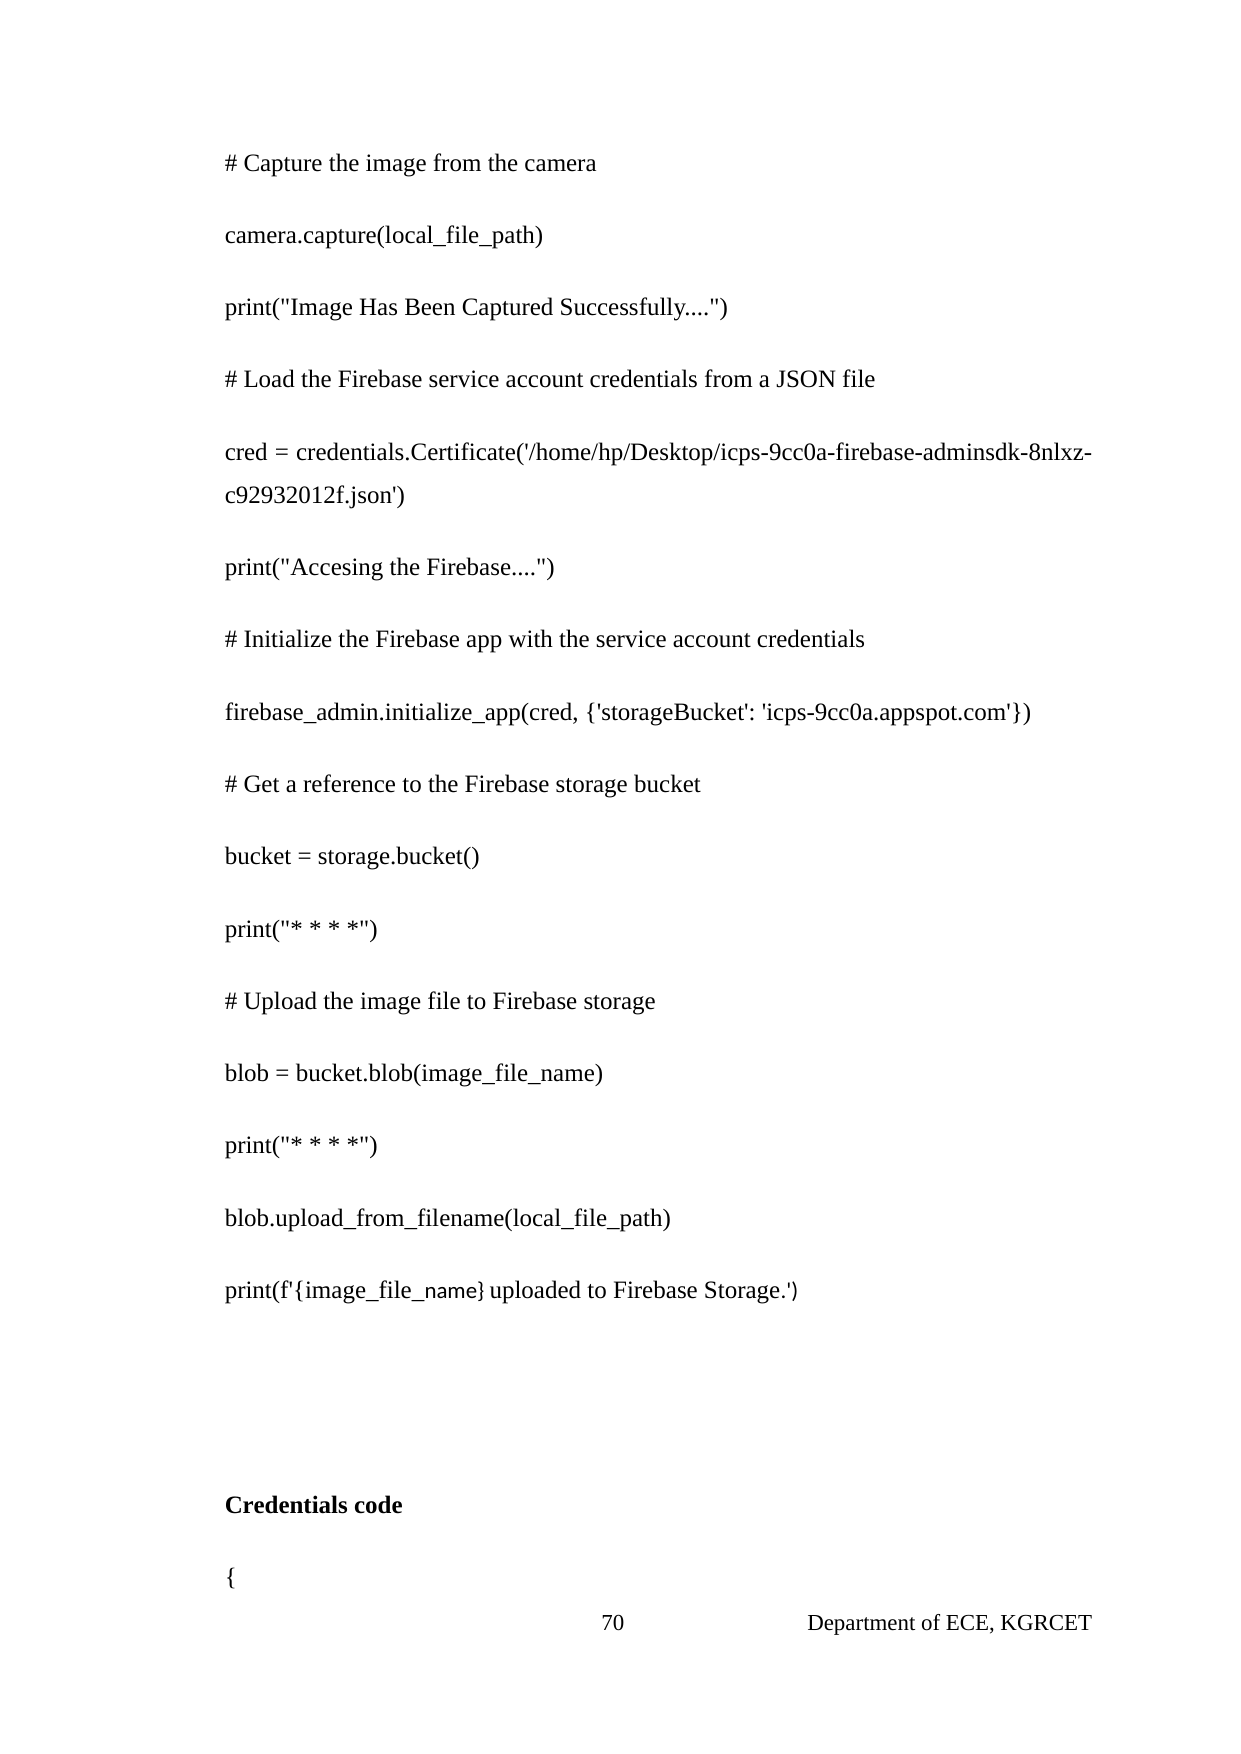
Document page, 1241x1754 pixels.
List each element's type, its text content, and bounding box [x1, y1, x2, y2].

text { [224, 1562, 1092, 1591]
text bucket = storage.bucket() [224, 841, 1092, 870]
text camera.capture(local_file_path) [224, 220, 1092, 249]
text print("Accesing the Firebase....") [224, 552, 1092, 581]
text Credentials code [224, 1490, 1092, 1519]
text cred = credentials.Certificate('/home/hp/Desktop/icps-9cc0a-firebase-adminsdk-8nlxz-c92932012f.json') [224, 437, 1092, 509]
text blob.upload_from_filename(local_file_path) [224, 1203, 1092, 1232]
text print("* * * *") [224, 914, 1092, 942]
text firebase_admin.initialize_app(cred, {'storageBucket': 'icps-9cc0a.appspot.com'}) [224, 697, 1092, 726]
text # Upload the image file to Firebase storage [224, 986, 1092, 1015]
text # Capture the image from the camera [224, 148, 1092, 176]
text print(f'{image_file_name} uploaded to Firebase Storage.') [224, 1275, 1092, 1304]
text print("* * * *") [224, 1131, 1092, 1159]
text # Initialize the Firebase app with the service account credentials [224, 624, 1092, 653]
text print("Image Has Been Captured Successfully....") [224, 292, 1092, 321]
text # Load the Firebase service account credentials from a JSON file [224, 364, 1092, 393]
text # Get a reference to the Firebase storage bucket [224, 769, 1092, 798]
text blob = bucket.blob(image_file_name) [224, 1058, 1092, 1087]
